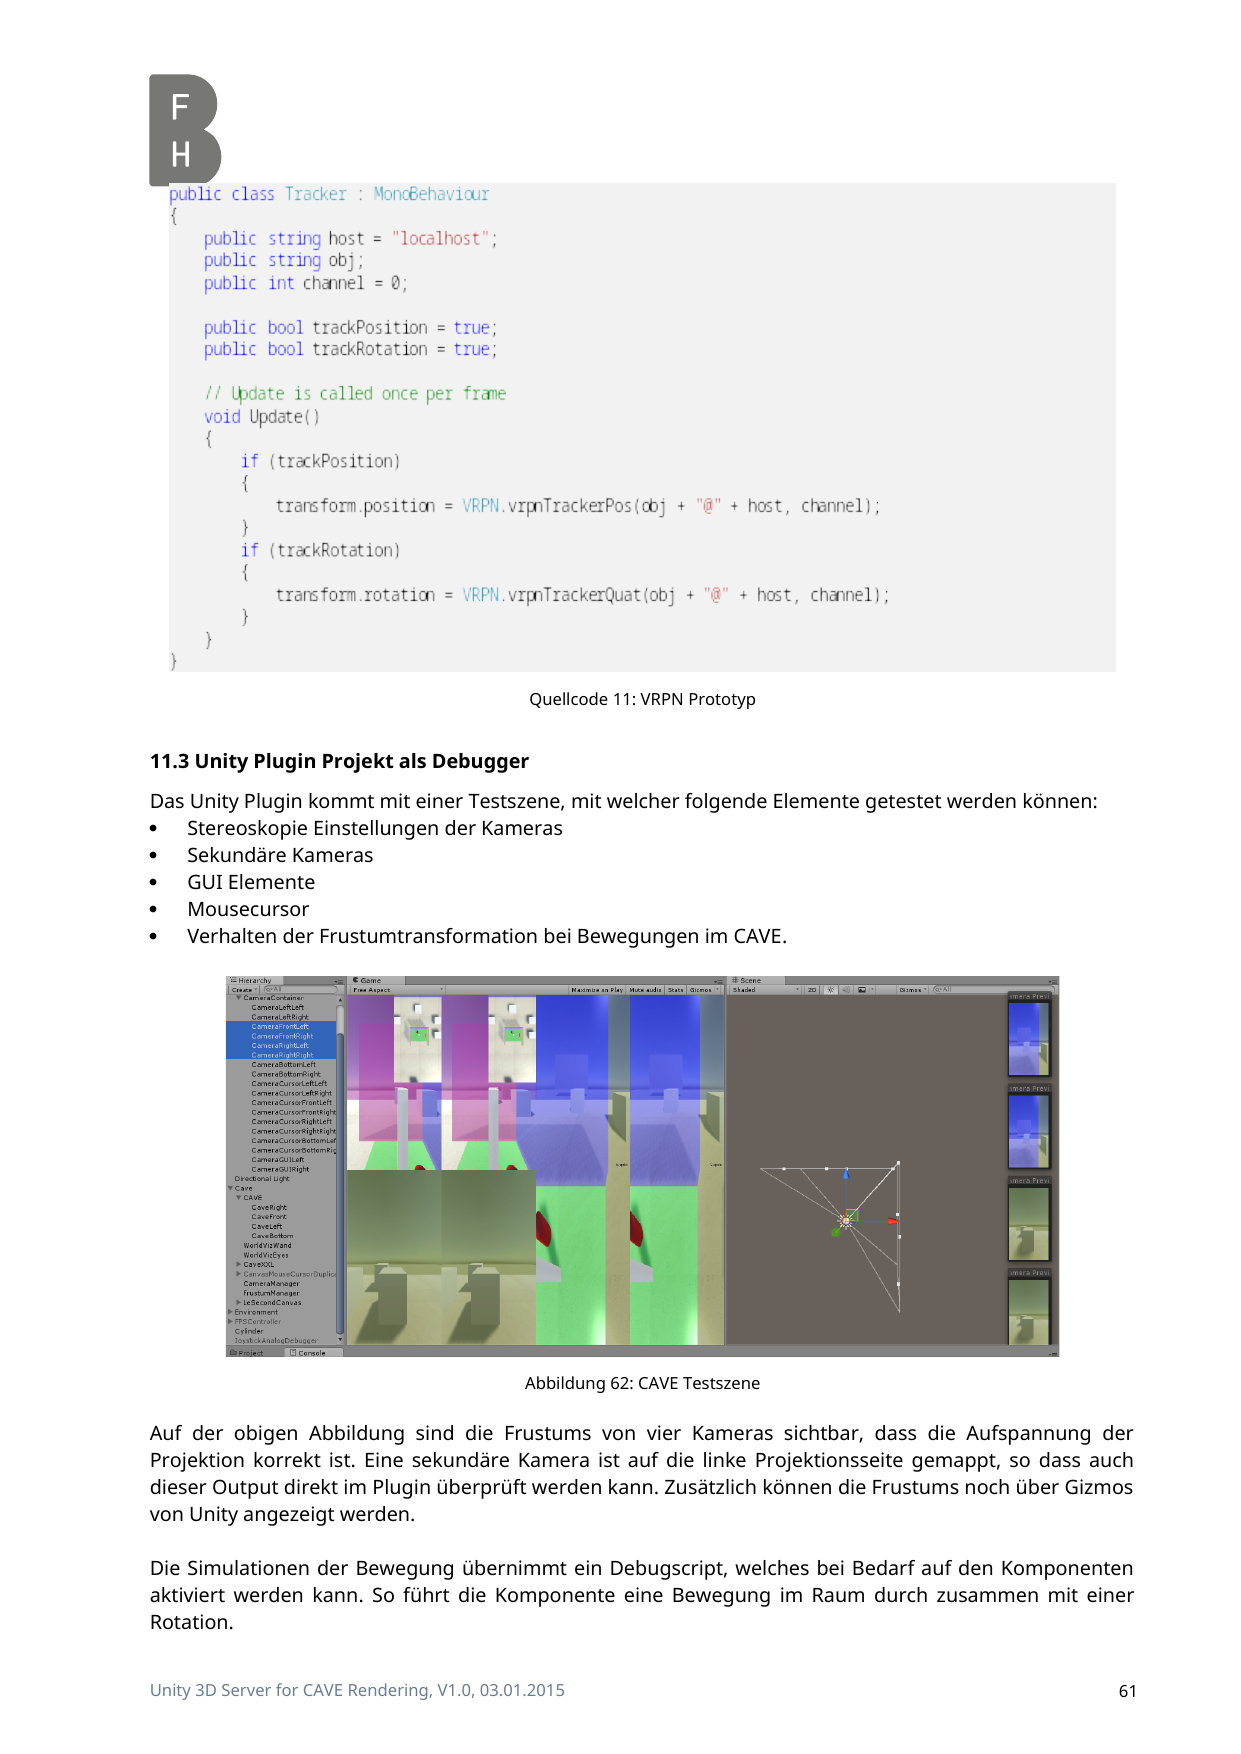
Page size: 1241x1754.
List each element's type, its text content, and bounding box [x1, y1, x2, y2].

list Mousecursor [149, 895, 1136, 922]
text Die Simulationen der Bewegung übernimmt ein Debugscript, welches bei Bedarf auf den Komponenten aktiviert werden kann. So führt die Komponente eine Bewegung im Raum durch zusammen mit einer Rotation. [149, 1554, 1136, 1636]
picture [225, 976, 1060, 1357]
list Sekundäre Kameras [149, 841, 1136, 868]
list GUI Elemente [149, 868, 1136, 895]
text Abbildung : CAVE Testszene [149, 1369, 1136, 1395]
text Das Unity Plugin kommt mit einer Testszene, mit welcher folgende Elemente getestet werden können: [149, 787, 1136, 814]
list Stereoskopie Einstellungen der Kameras [149, 814, 1136, 841]
list Verhalten der Frustumtransformation bei Bewegungen im CAVE. [149, 922, 1136, 949]
text Quellcode : VRPN Prototyp [149, 685, 1136, 710]
subtitle Unity Plugin Projekt als Debugger [149, 748, 1136, 775]
text Auf der obigen Abbildung sind die Frustums von vier Kameras sichtbar, dass die Aufspannung der Projektion korrekt ist. Eine sekundäre Kamera ist auf die linke Projektionsseite gemappt, so dass auch dieser Output direkt im Plugin überprüft werden kann. Zusätzlich können die Frustums noch über Gizmos von Unity angezeigt werden. [149, 1420, 1136, 1528]
